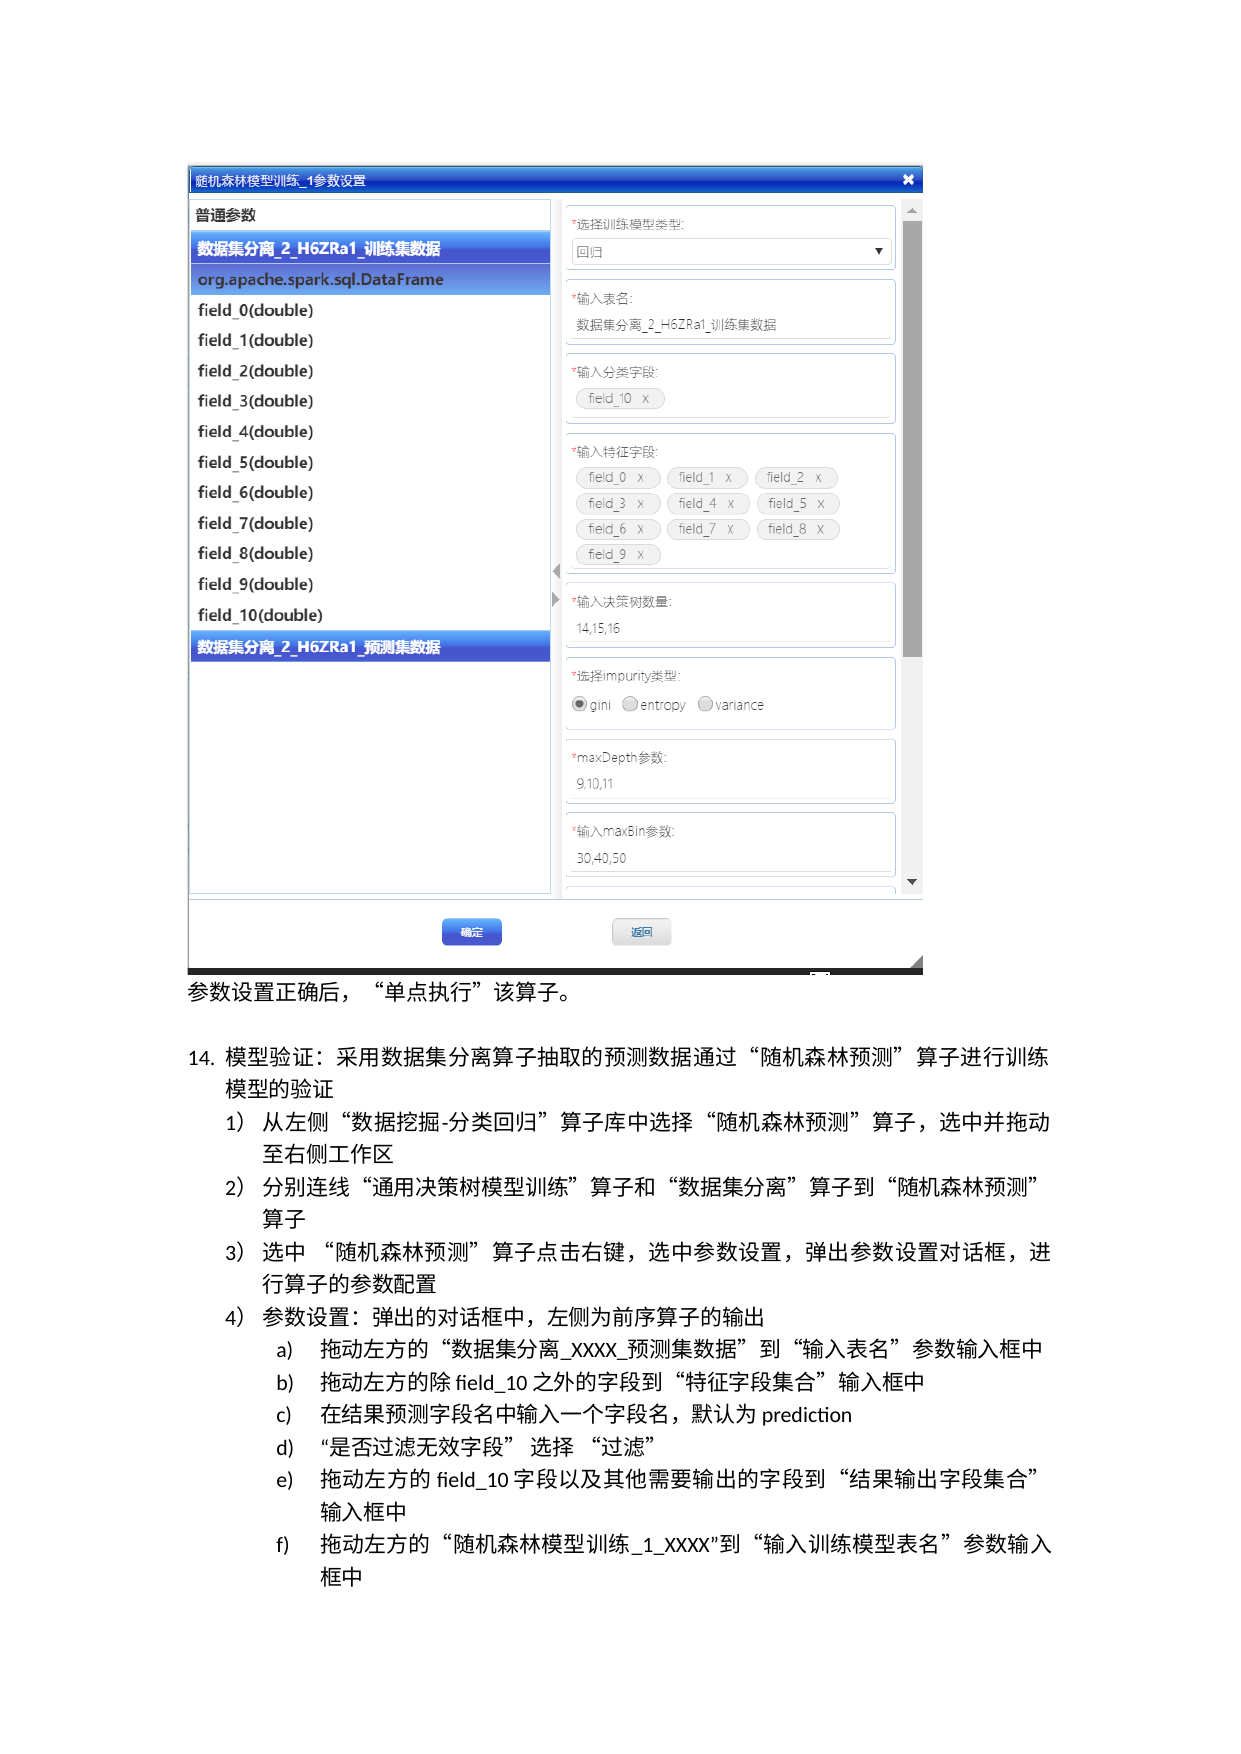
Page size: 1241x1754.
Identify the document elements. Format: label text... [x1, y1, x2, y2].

text 参数设置正确后，“单点执行”该算子。 [187, 974, 1053, 1007]
list “是否过滤无效字段” 选择 “过滤” [276, 1429, 1053, 1462]
list 拖动左方的field_10字段以及其他需要输出的字段到“结果输出字段集合”输入框中 [276, 1462, 1053, 1527]
list 模型验证：采用数据集分离算子抽取的预测数据通过“随机森林预测”算子进行训练模型的验证 [187, 1039, 1053, 1104]
list 参数设置：弹出的对话框中，左侧为前序算子的输出 [225, 1299, 1053, 1332]
list 拖动左方的“随机森林模型训练_1_XXXX”到“输入训练模型表名”参数输入框中 [276, 1527, 1053, 1592]
list 分别连线“通用决策树模型训练”算子和“数据集分离”算子到“随机森林预测”算子 [225, 1169, 1053, 1234]
list 拖动左方的“数据集分离_XXXX_预测集数据”到“输入表名”参数输入框中 [276, 1332, 1053, 1364]
list 拖动左方的除field_10之外的字段到“特征字段集合”输入框中 [276, 1364, 1053, 1397]
list 在结果预测字段名中输入一个字段名，默认为prediction [276, 1397, 1053, 1429]
list 选中 “随机森林预测”算子点击右键，选中参数设置，弹出参数设置对话框，进行算子的参数配置 [225, 1234, 1053, 1299]
picture [187, 162, 923, 975]
list 从左侧“数据挖掘-分类回归”算子库中选择“随机森林预测”算子，选中并拖动至右侧工作区 [225, 1104, 1053, 1169]
